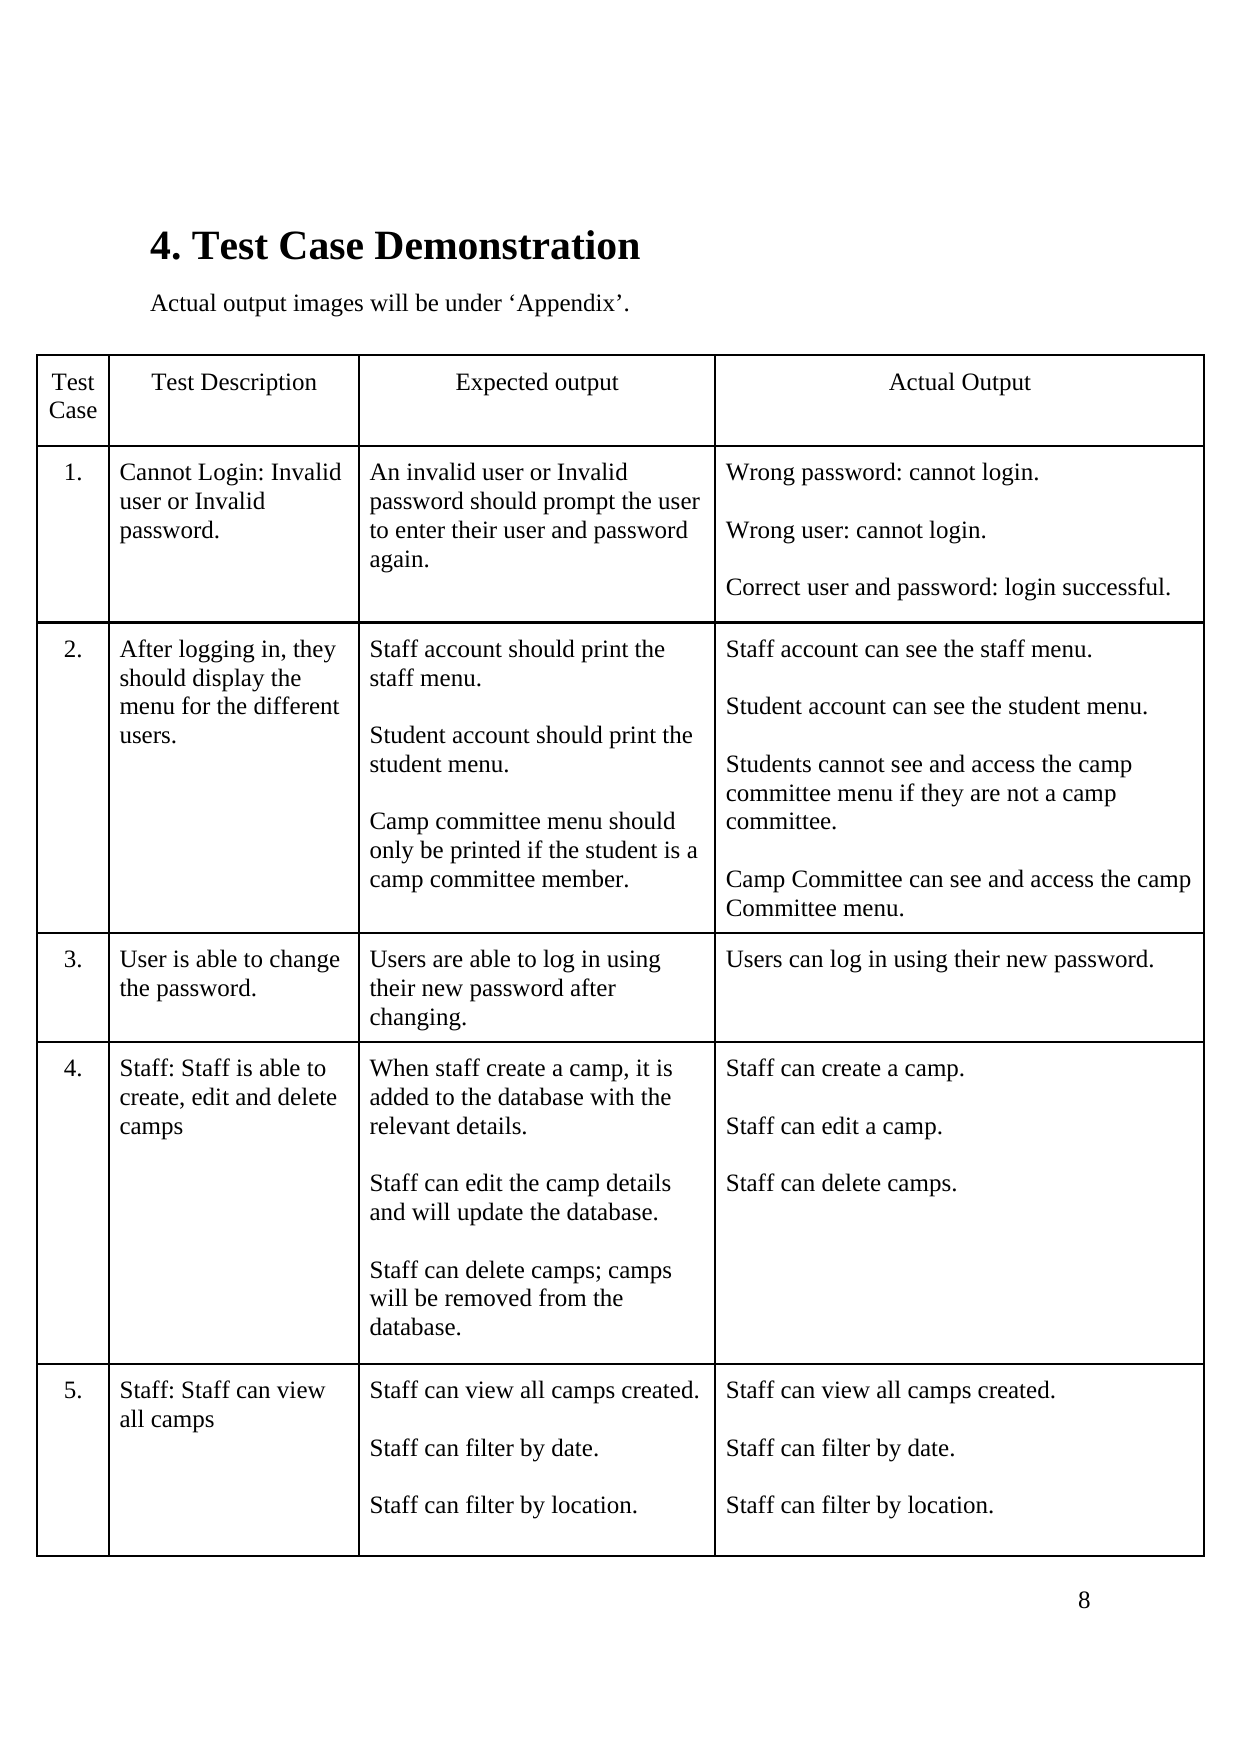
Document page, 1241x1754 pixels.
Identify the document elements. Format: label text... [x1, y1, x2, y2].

table_cell Wrong password: cannot login. Wrong user: cannot login. Correct user and password: login successful. [716, 447, 1203, 621]
table_cell 5. [38, 1365, 108, 1554]
table_cell 2. [38, 624, 108, 932]
table_cell Users are able to log in using their new password after changing. [360, 934, 714, 1041]
table_cell When staff create a camp, it is added to the database with the relevant details. Staff can edit the camp details and will update the database. Staff can delete camps; camps will be removed from the database. [360, 1043, 714, 1363]
table_cell Staff account can see the staff menu. Student account can see the student menu. Students cannot see and access the camp committee menu if they are not a camp committee. Camp Committee can see and access the camp Committee menu. [716, 624, 1203, 932]
table_cell 1. [38, 447, 108, 621]
table_cell Staff: Staff is able to create, edit and delete camps [110, 1043, 358, 1363]
table_cell Users can log in using their new password. [716, 934, 1203, 1041]
table_cell Cannot Login: Invalid user or Invalid password. [110, 447, 358, 621]
table_cell After logging in, they should display the menu for the different users. [110, 624, 358, 932]
subtitle 4. Test Case Demonstration [150, 220, 1090, 268]
table_header Expected output [360, 356, 714, 445]
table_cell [360, 1365, 714, 1554]
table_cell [110, 1365, 358, 1554]
table_cell Staff account should print the staff menu. Student account should print the student menu. Camp committee menu should only be printed if the student is a camp committee member. [360, 624, 714, 932]
table_header Actual Output [716, 356, 1203, 445]
table_header Test Case [38, 356, 108, 445]
table_cell 4. [38, 1043, 108, 1363]
table_cell An invalid user or Invalid password should prompt the user to enter their user and password again. [360, 447, 714, 621]
text Actual output images will be under ‘Appendix’. [150, 288, 1090, 317]
table_cell Staff can create a camp. Staff can edit a camp. Staff can delete camps. [716, 1043, 1203, 1363]
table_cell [716, 1365, 1203, 1554]
table_cell 3. [38, 934, 108, 1041]
table_cell User is able to change the password. [110, 934, 358, 1041]
table_header Test Description [110, 356, 358, 445]
